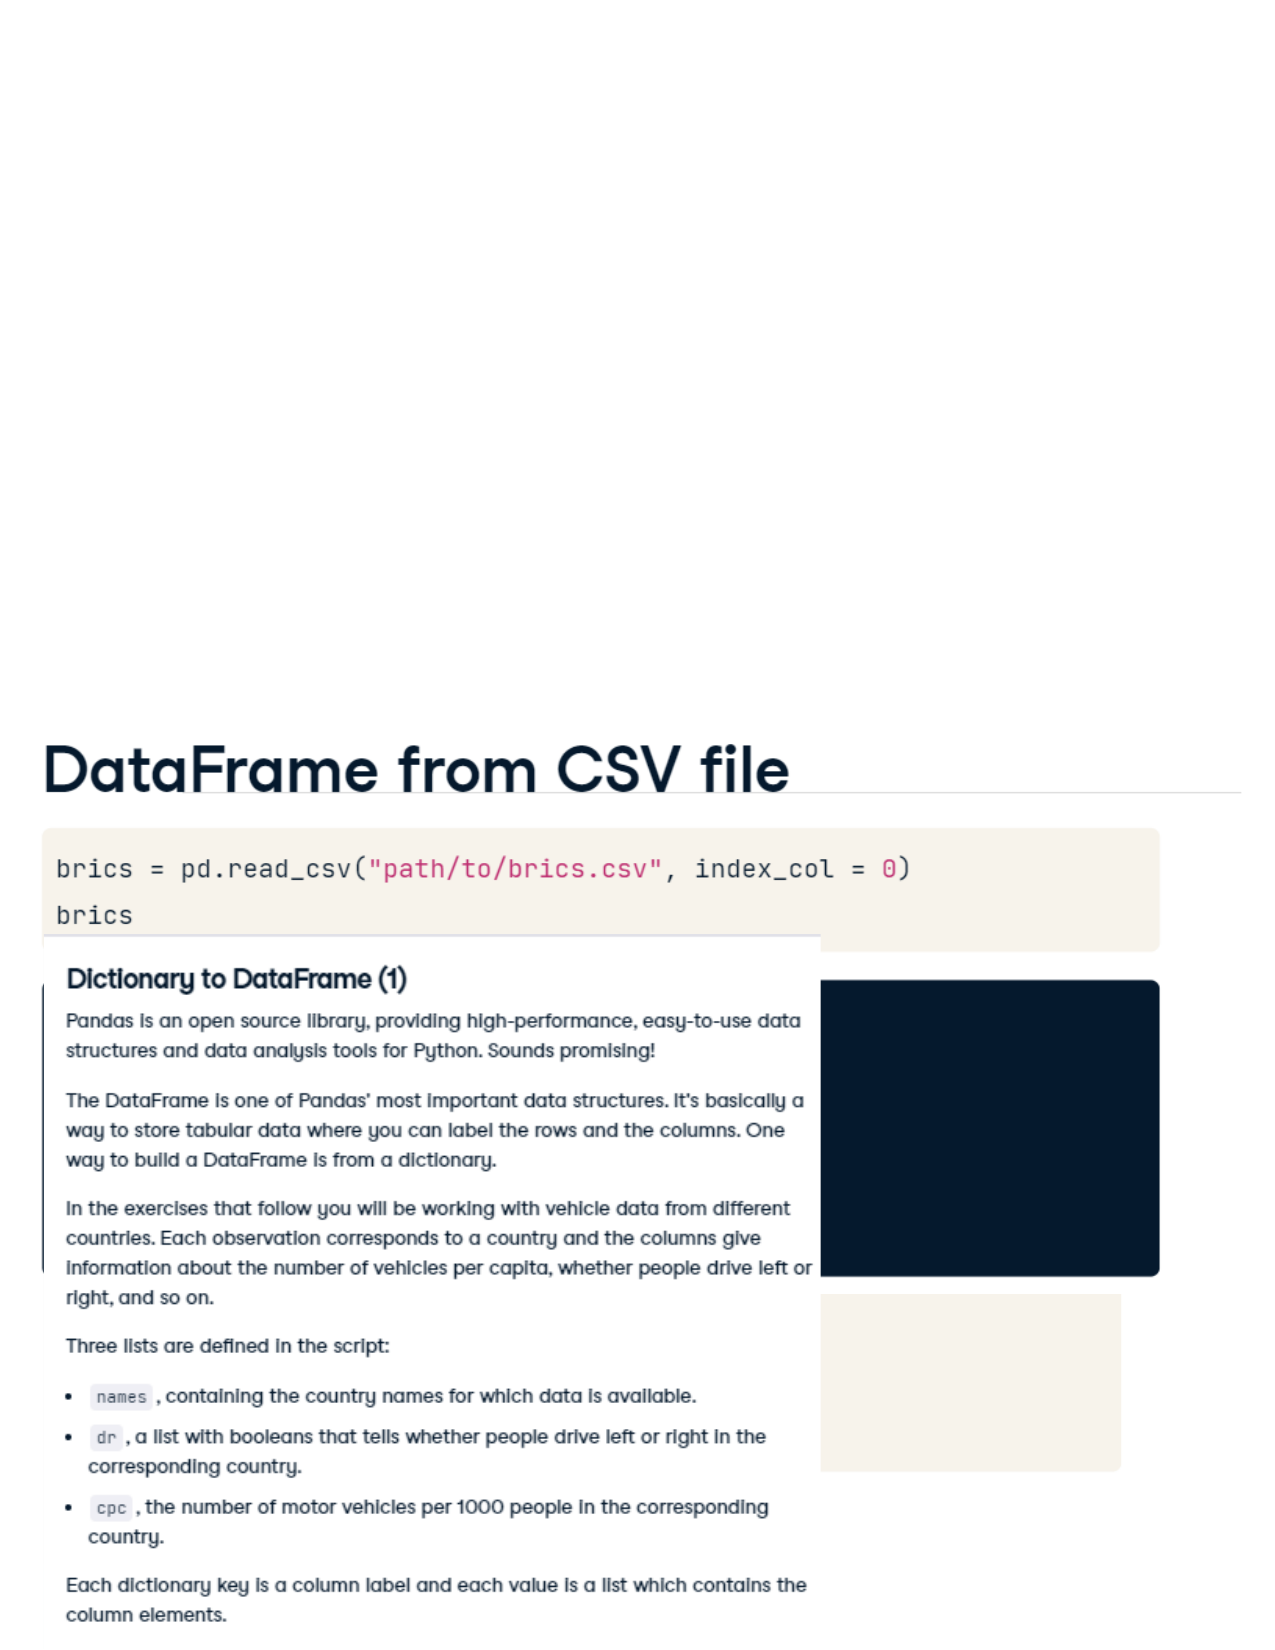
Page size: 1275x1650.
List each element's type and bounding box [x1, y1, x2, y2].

picture [29, 721, 1241, 1647]
